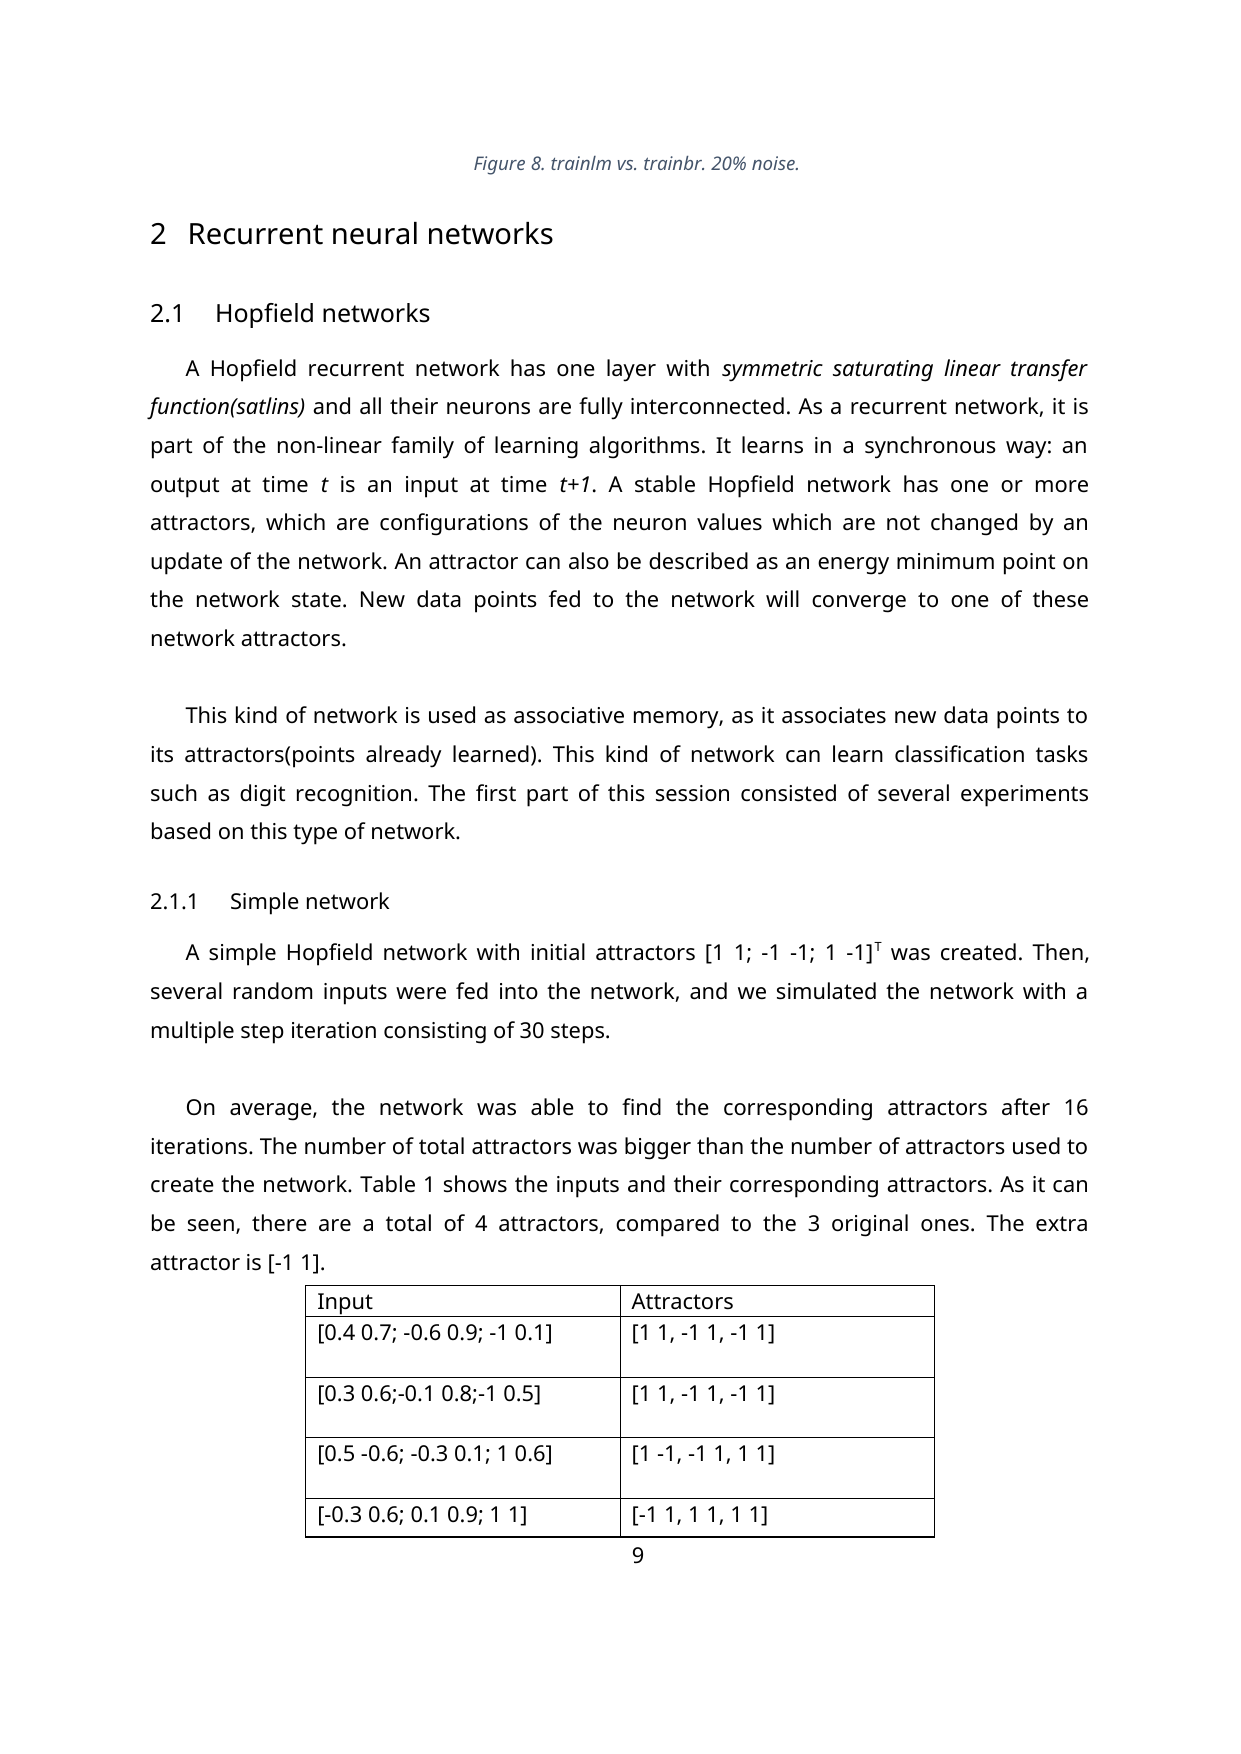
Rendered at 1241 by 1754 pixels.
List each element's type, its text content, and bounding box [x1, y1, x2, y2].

text On average, the network was able to find the corresponding attractors after 16 iterations. The number of total attractors was bigger than the number of attractors used to create the network. Table 1 shows the inputs and their corresponding attractors. As it can be seen, there are a total of 4 attractors, compared to the 3 original ones. The extra attractor is [-1 1]. [150, 1092, 1090, 1276]
table_header Attractors [621, 1286, 934, 1316]
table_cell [306, 1499, 620, 1536]
table_header Input [306, 1286, 620, 1316]
subtitle Hopfield networks [150, 296, 1090, 330]
text This kind of network is used as associative memory, as it associates new data points to its attractors(points already learned). This kind of network can learn classification tasks such as digit recognition. The first part of this session consisted of several experiments based on this type of network. [150, 700, 1090, 846]
subtitle Recurrent neural networks [150, 213, 1090, 253]
text A simple Hopfield network with initial attractors [1 1; -1 -1; 1 -1]T was created. Then, several random inputs were fed into the network, and we simulated the network with a multiple step iteration consisting of 30 steps. [150, 937, 1090, 1044]
table_cell [0.4 0.7; -0.6 0.9; -1 0.1] [306, 1317, 620, 1377]
table_cell [-1 1, 1 1, 1 1] [621, 1499, 934, 1536]
table_cell [0.5 -0.6; -0.3 0.1; 1 0.6] [306, 1438, 620, 1498]
table_cell [0.3 0.6;-0.1 0.8;-1 0.5] [306, 1378, 620, 1437]
table_cell [1 1, -1 1, -1 1] [621, 1317, 934, 1377]
table_cell [1 1, -1 1, -1 1] [621, 1378, 934, 1437]
subtitle Simple network [150, 886, 1090, 916]
table_cell [1 -1, -1 1, 1 1] [621, 1438, 934, 1498]
text A Hopfield recurrent network has one layer with symmetric saturating linear transfer function(satlins) and all their neurons are fully interconnected. As a recurrent network, it is part of the non-linear family of learning algorithms. It learns in a synchronous way: an output at time t is an input at time t+1. A stable Hopfield network has one or more attractors, which are configurations of the neuron values which are not changed by an update of the network. An attractor can also be described as an energy minimum point on the network state. New data points fed to the network will converge to one of these network attractors. [150, 353, 1090, 653]
text Figure 8. trainlm vs. trainbr. 20% noise. [150, 150, 1090, 176]
